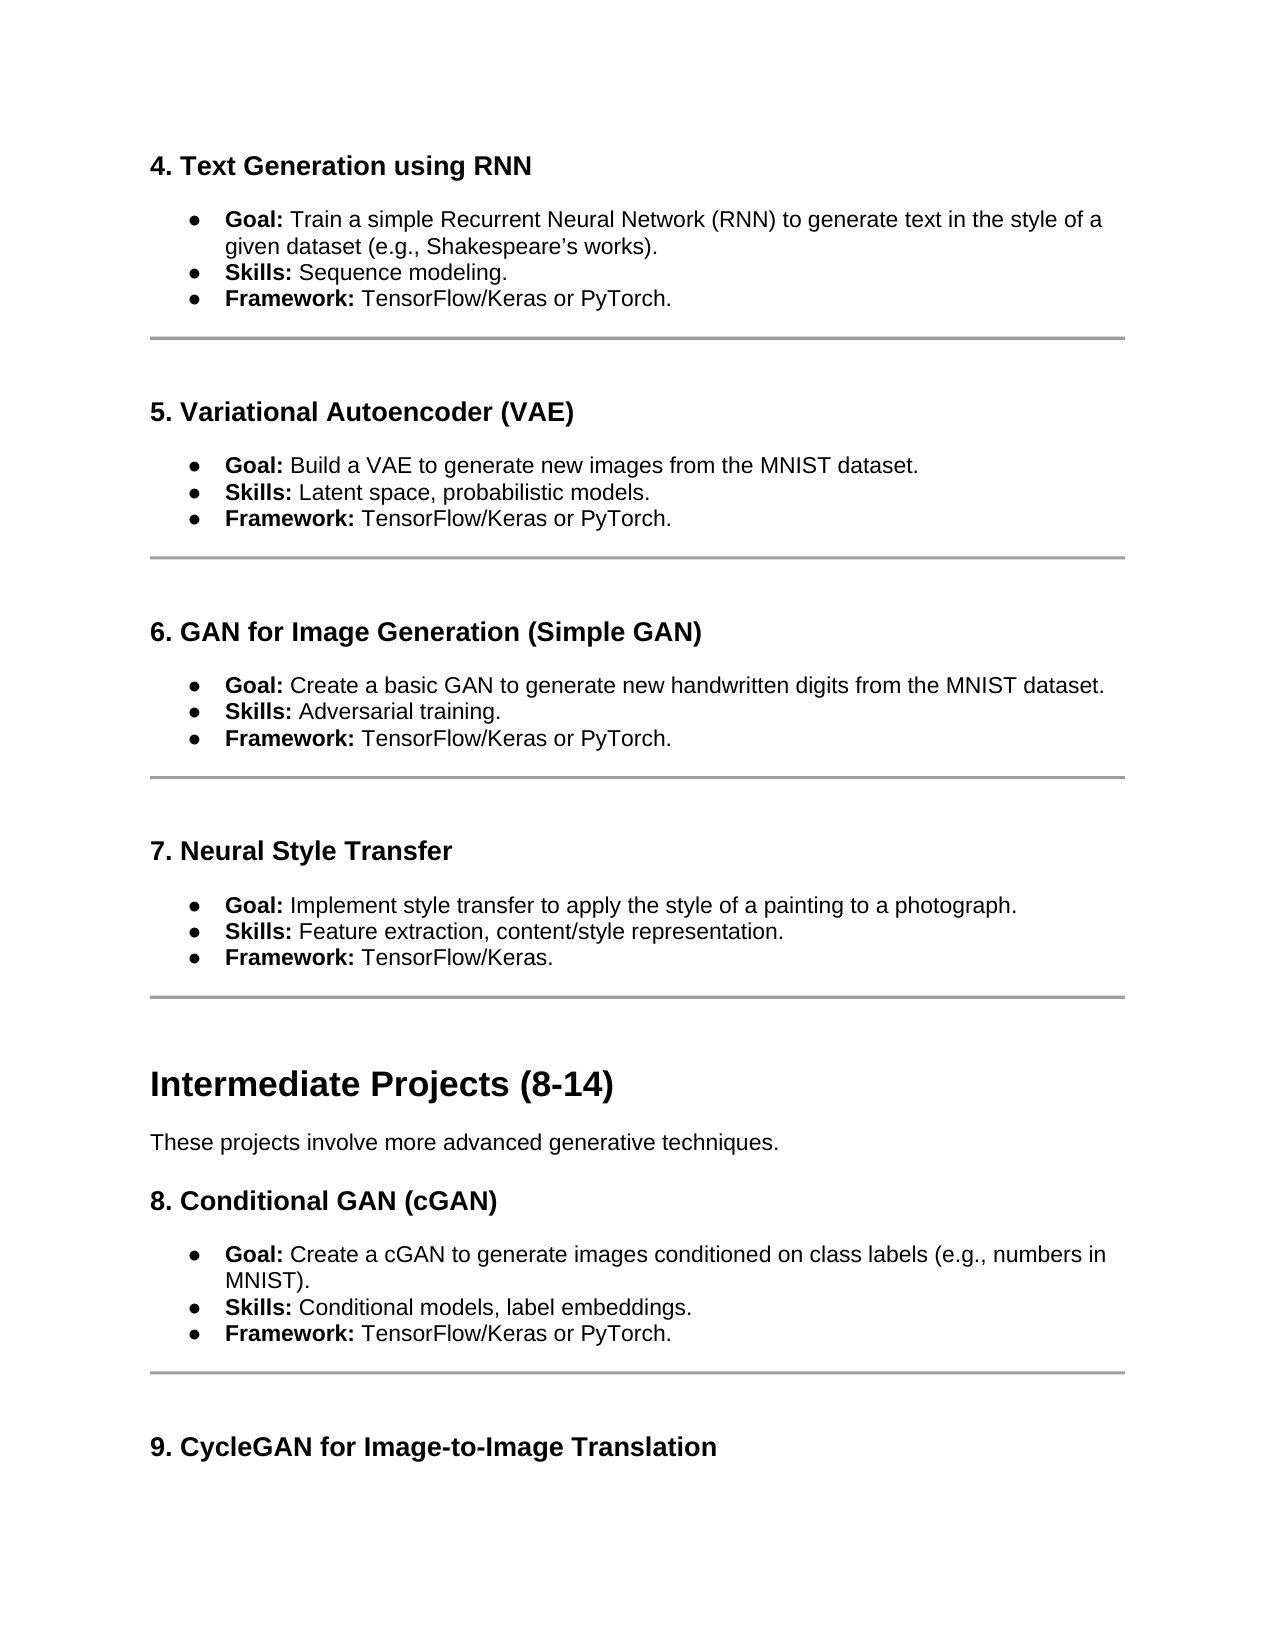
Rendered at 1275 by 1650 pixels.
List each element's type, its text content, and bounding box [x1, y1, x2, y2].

subtitle 6. GAN for Image Generation (Simple GAN) [150, 616, 1125, 647]
subtitle Intermediate Projects (8-14) [150, 1063, 1125, 1104]
list Goal: Implement style transfer to apply the style of a painting to a photograph. [187, 892, 1125, 918]
list Framework: TensorFlow/Keras or PyTorch. [187, 505, 1125, 531]
subtitle 5. Variational Autoencoder (VAE) [150, 396, 1125, 427]
list Skills: Feature extraction, content/style representation. [187, 918, 1125, 944]
list Framework: TensorFlow/Keras or PyTorch. [187, 285, 1125, 312]
list Framework: TensorFlow/Keras or PyTorch. [187, 725, 1125, 751]
subtitle 7. Neural Style Transfer [150, 835, 1125, 867]
list Goal: Build a VAE to generate new images from the MNIST dataset. [187, 452, 1125, 479]
subtitle 9. CycleGAN for Image-to-Image Translation [150, 1431, 1125, 1462]
text These projects involve more advanced generative techniques. [150, 1129, 1125, 1156]
list Framework: TensorFlow/Keras. [187, 944, 1125, 971]
list Skills: Latent space, probabilistic models. [187, 479, 1125, 505]
list Skills: Sequence modeling. [187, 259, 1125, 285]
list Skills: Conditional models, label embeddings. [187, 1294, 1125, 1320]
list Goal: Create a cGAN to generate images conditioned on class labels (e.g., numbers in MNIST). [187, 1241, 1125, 1294]
list Goal: Create a basic GAN to generate new handwritten digits from the MNIST dataset. [187, 672, 1125, 698]
list Framework: TensorFlow/Keras or PyTorch. [187, 1320, 1125, 1346]
subtitle 4. Text Generation using RNN [150, 150, 1125, 181]
subtitle 8. Conditional GAN (cGAN) [150, 1185, 1125, 1216]
list Skills: Adversarial training. [187, 698, 1125, 725]
list Goal: Train a simple Recurrent Neural Network (RNN) to generate text in the style of a given dataset (e.g., Shakespeare’s works). [187, 206, 1125, 259]
